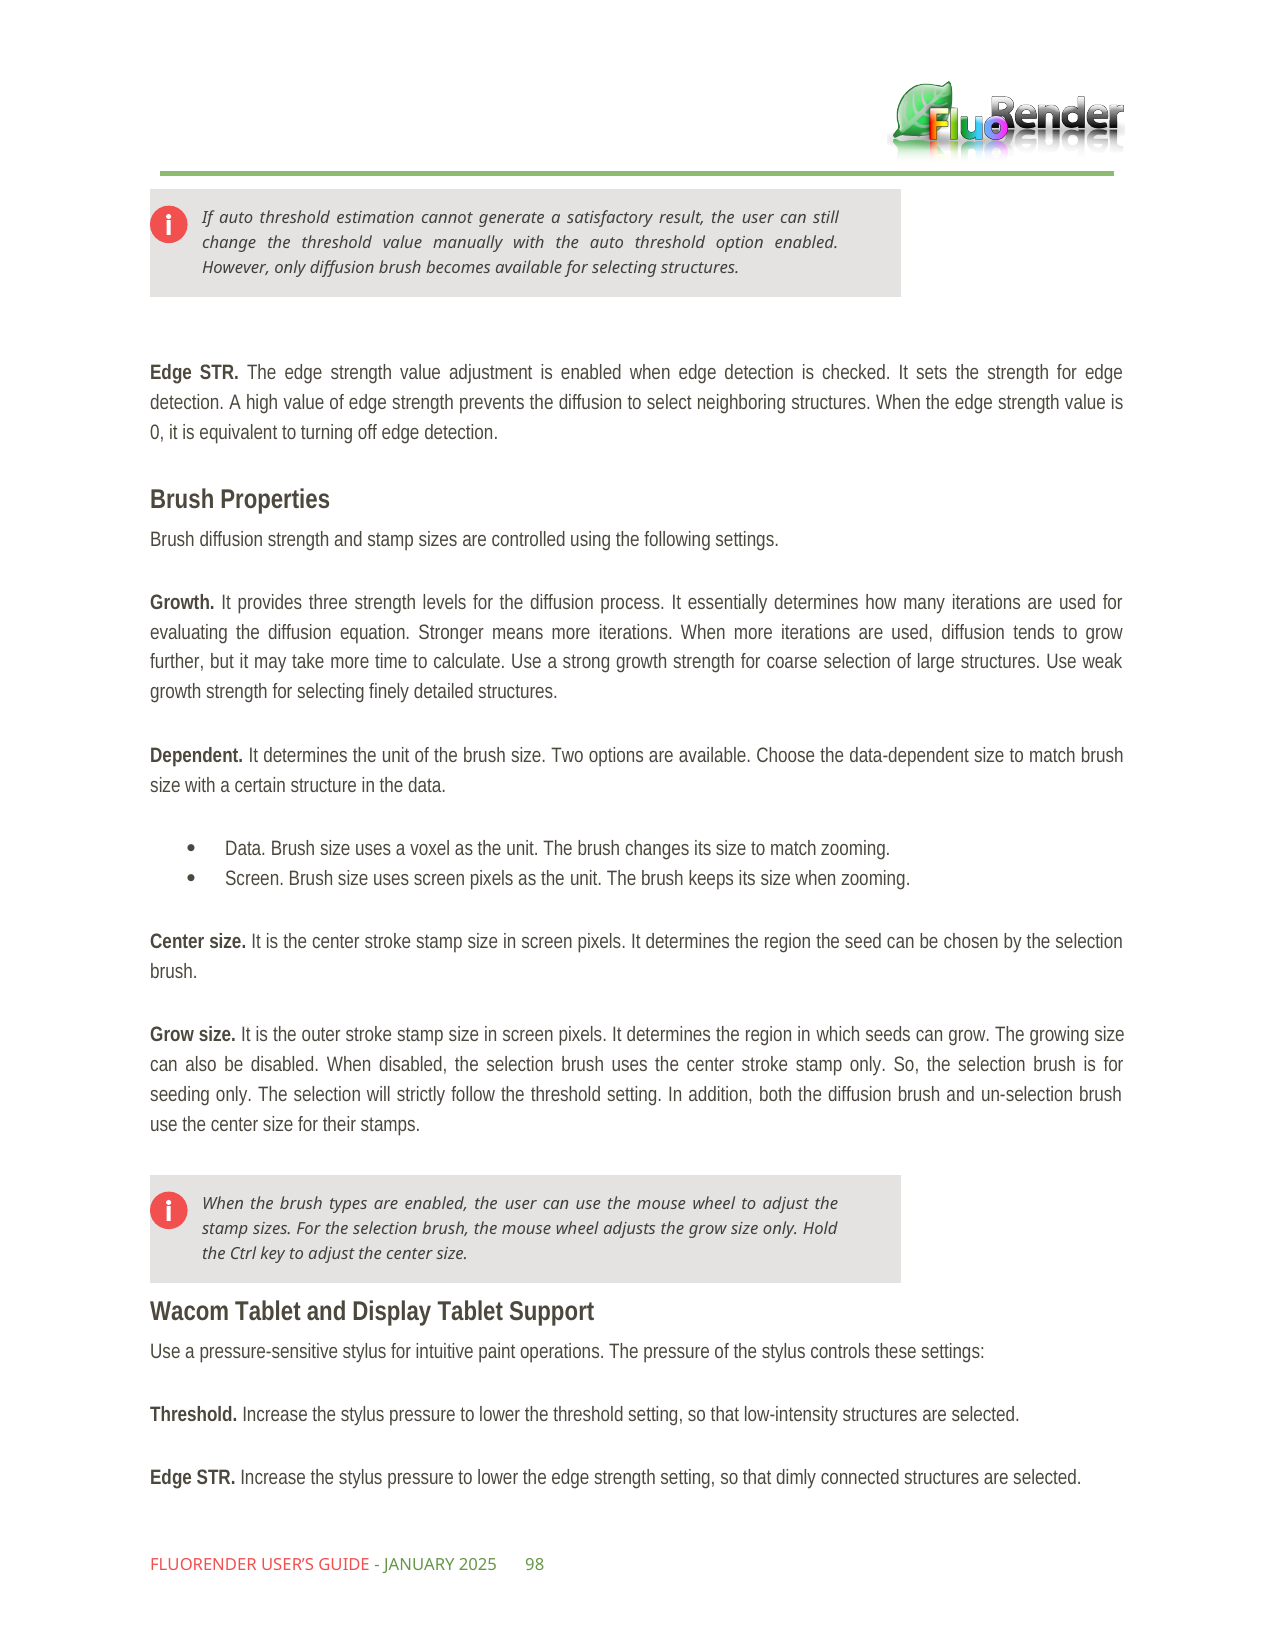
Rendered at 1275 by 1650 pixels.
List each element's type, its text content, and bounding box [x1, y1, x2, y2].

subtitle Wacom Tablet and Display Tablet Support [150, 1295, 1125, 1326]
text Threshold. Increase the stylus pressure to lower the threshold setting, so that low-intensity structures are selected. [150, 1402, 1125, 1426]
text Growth. It provides three strength levels for the diffusion process. It essentially determines how many iterations are used for evaluating the diffusion equation. Stronger means more iterations. When more iterations are used, diffusion tends to grow further, but it may take more time to calculate. Use a strong growth strength for coarse selection of large structures. Use weak growth strength for selecting finely detailed structures. [150, 590, 1125, 703]
text Grow size. It is the outer stroke stamp size in screen pixels. It determines the region in which seeds can grow. The growing size can also be disabled. When disabled, the selection brush uses the center stroke stamp only. So, the selection brush is for seeding only. The selection will strictly follow the threshold setting. In addition, both the diffusion brush and un-selection brush use the center size for their stamps. [150, 1022, 1125, 1136]
text Center size. It is the center stroke stamp size in screen pixels. It determines the region the seed can be chosen by the selection brush. [150, 929, 1125, 983]
text Edge STR. The edge strength value adjustment is enabled when edge detection is checked. It sets the strength for edge detection. A high value of edge strength prevents the diffusion to select neighboring structures. When the edge strength value is 0, it is equivalent to turning off edge detection. [150, 360, 1125, 444]
list Data. Brush size uses a voxel as the unit. The brush changes its size to match zooming. [187, 836, 1125, 860]
text Edge STR. Increase the stylus pressure to lower the edge strength setting, so that dimly connected structures are selected. [150, 1465, 1125, 1489]
text Use a pressure-sensitive stylus for intuitive paint operations. The pressure of the stylus controls these settings: [150, 1339, 1125, 1363]
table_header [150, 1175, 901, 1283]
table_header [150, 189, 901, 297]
picture [887, 75, 1125, 165]
text Brush diffusion strength and stamp sizes are controlled using the following settings. [150, 526, 1125, 550]
list Screen. Brush size uses screen pixels as the unit. The brush keeps its size when zooming. [187, 866, 1125, 889]
text Dependent. It determines the unit of the brush size. Two options are available. Choose the data-dependent size to match brush size with a certain structure in the data. [150, 743, 1125, 796]
subtitle Brush Properties [150, 483, 1125, 514]
